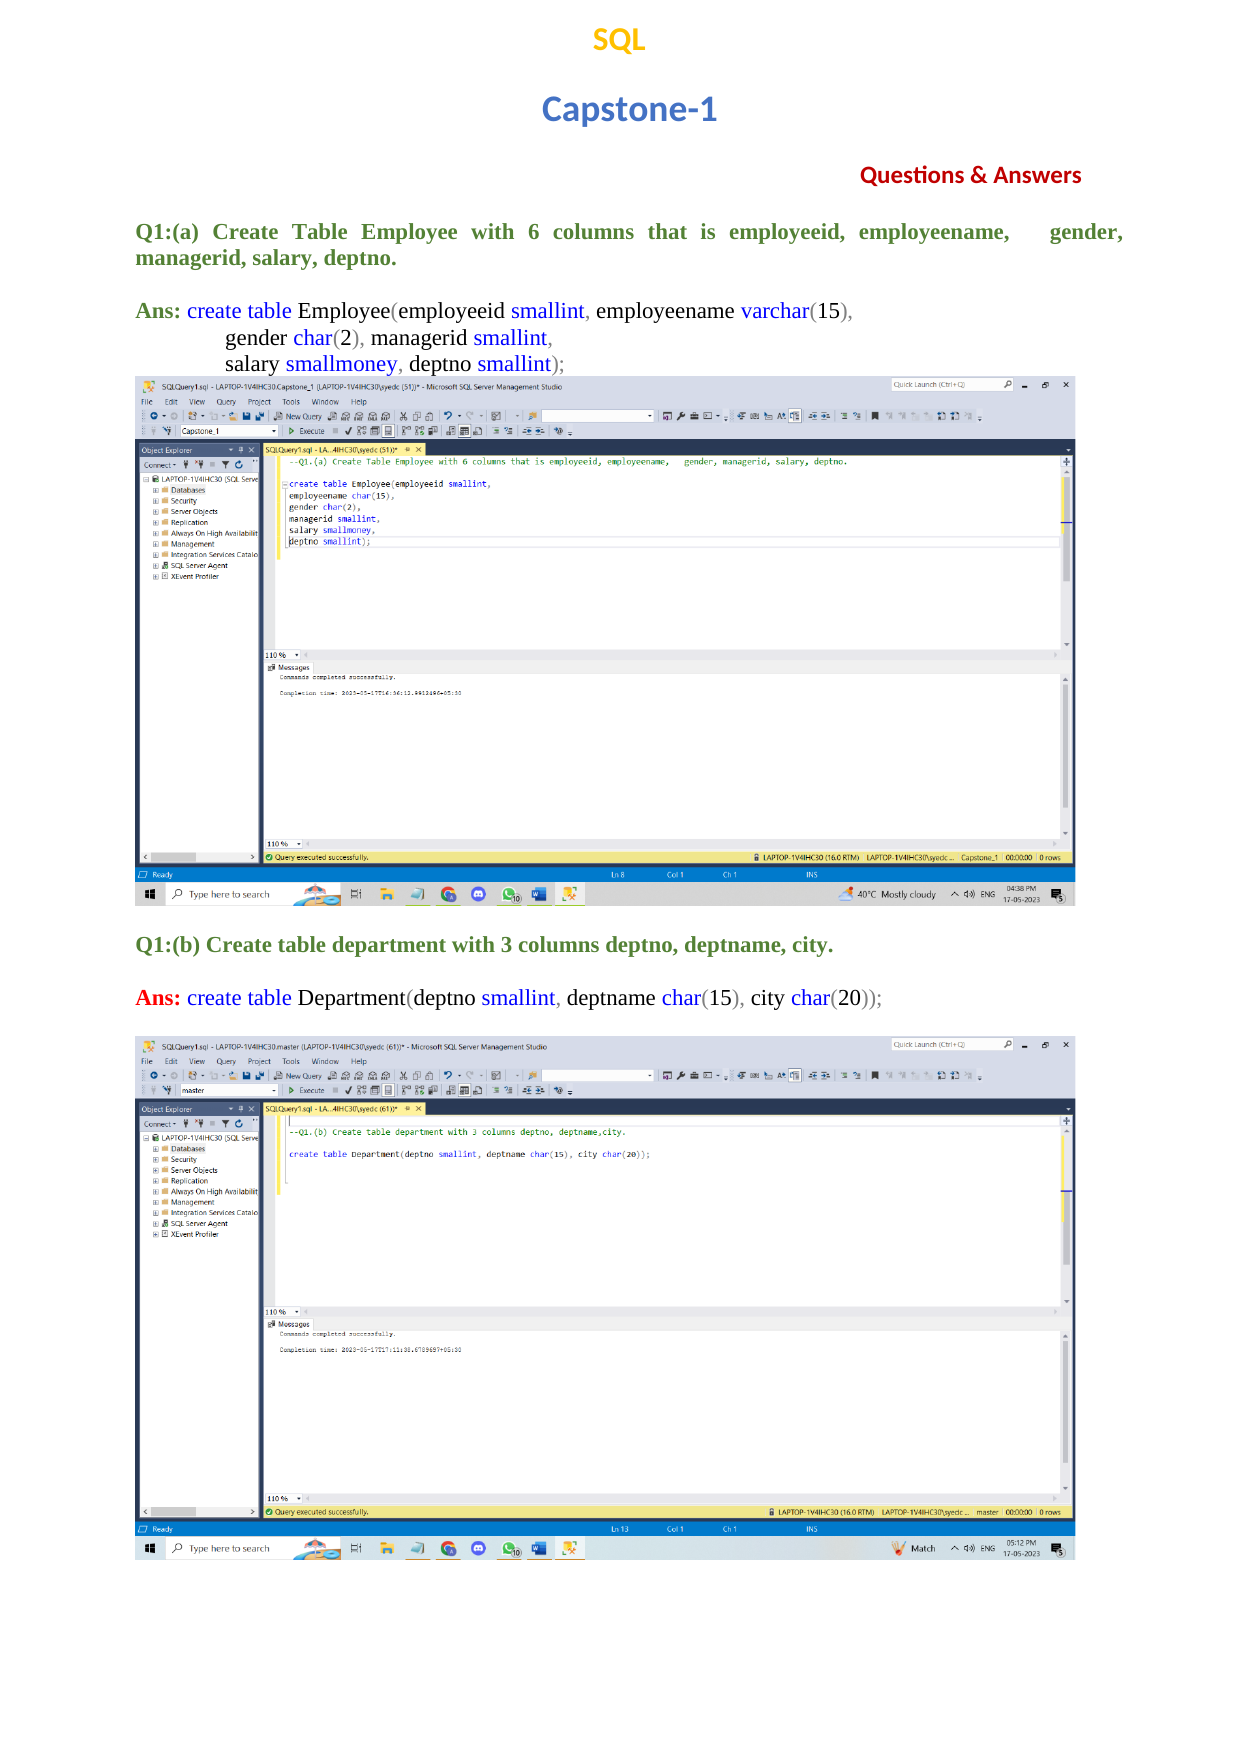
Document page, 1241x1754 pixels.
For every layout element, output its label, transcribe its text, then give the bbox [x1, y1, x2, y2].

picture [135, 1036, 1076, 1560]
text salary smallmoney, deptno smallint); [150, 350, 1090, 376]
picture [135, 376, 1076, 906]
text Ans: create table Employee(employeeid smallint, employeename varchar(15), [135, 297, 1124, 323]
text gender char(2), managerid smallint, [150, 323, 1090, 350]
text Q1:(a) Create Table Employee with 6 columns that is employeeid, employeename, gender, managerid, salary, deptno. [135, 218, 1124, 271]
text Q1:(b) Create table department with 3 columns deptno, deptname, city. [135, 931, 1124, 958]
text Ans: create table Department(deptno smallint, deptname char(15), city char(20)); [135, 984, 1124, 1011]
